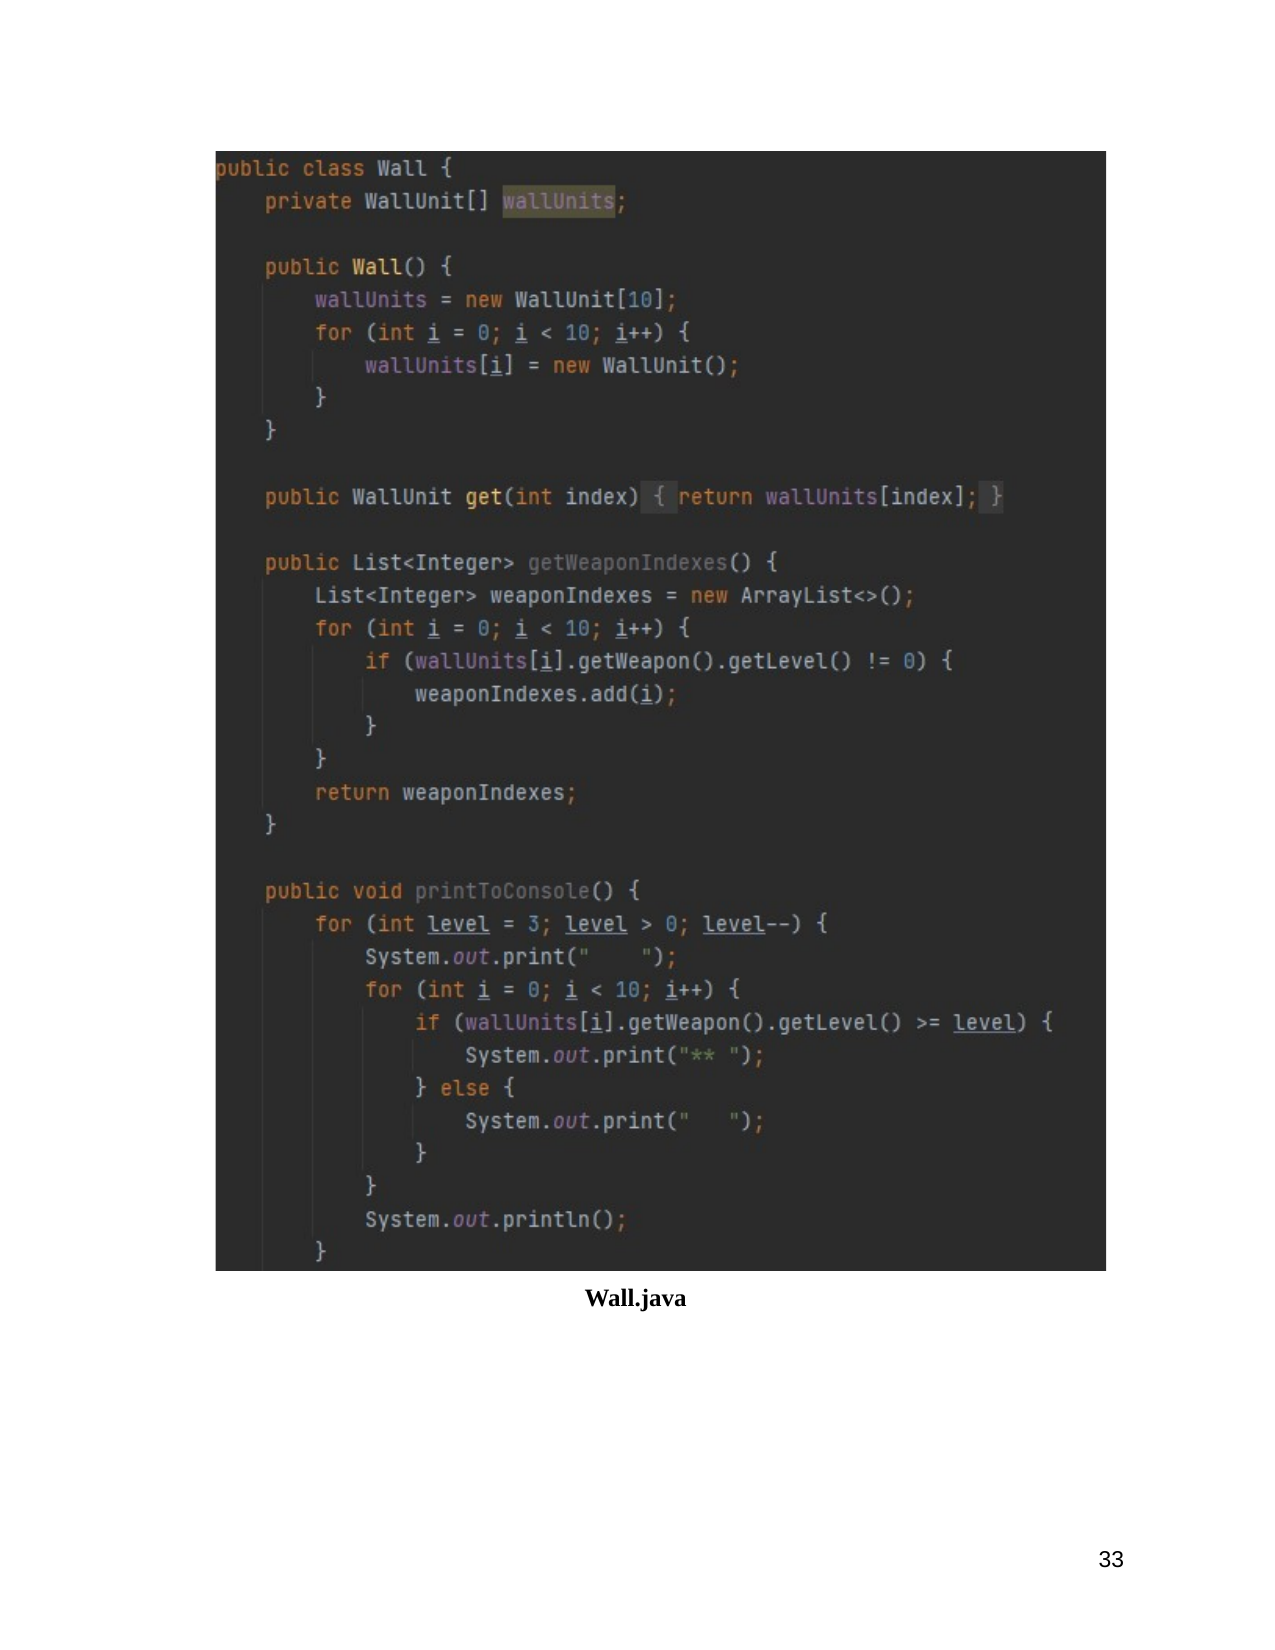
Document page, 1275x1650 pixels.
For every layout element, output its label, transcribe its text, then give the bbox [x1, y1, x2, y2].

text Wall.java [584, 1283, 747, 1312]
picture [215, 151, 1107, 1271]
